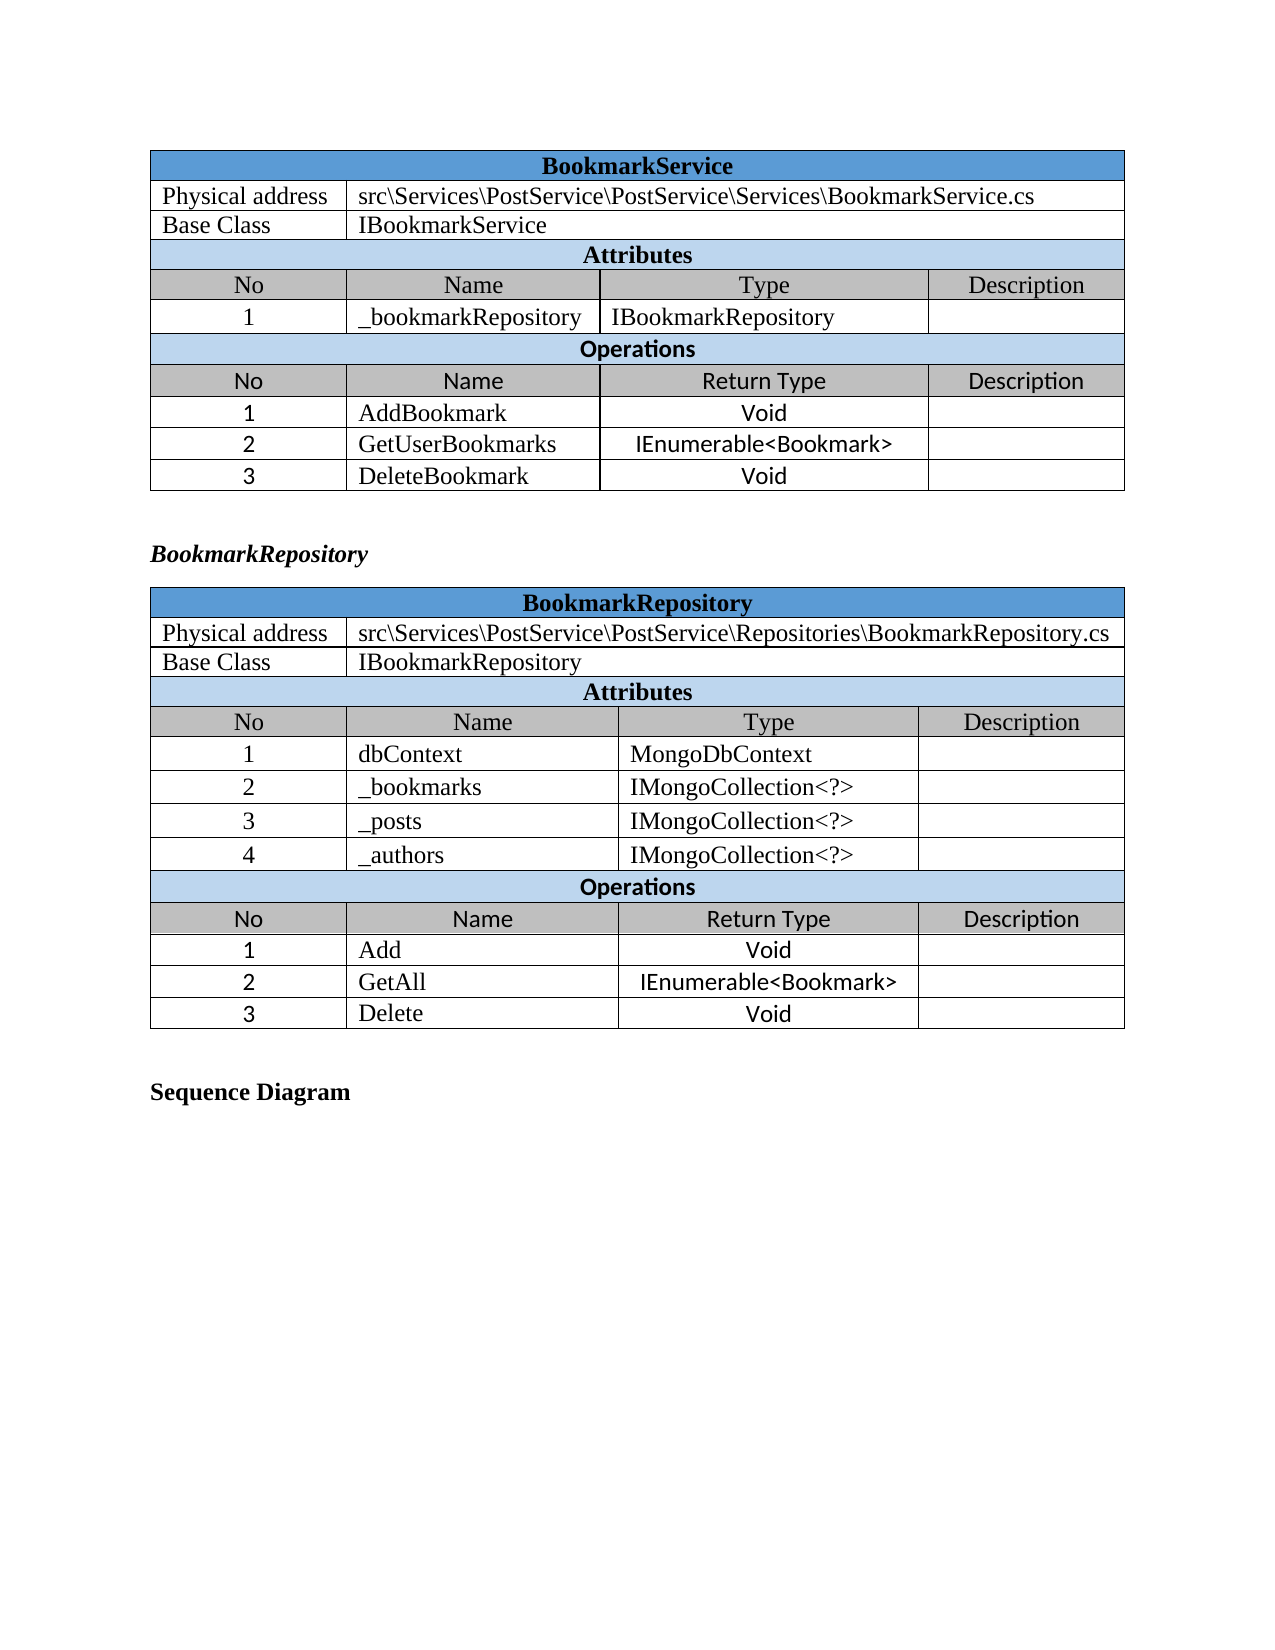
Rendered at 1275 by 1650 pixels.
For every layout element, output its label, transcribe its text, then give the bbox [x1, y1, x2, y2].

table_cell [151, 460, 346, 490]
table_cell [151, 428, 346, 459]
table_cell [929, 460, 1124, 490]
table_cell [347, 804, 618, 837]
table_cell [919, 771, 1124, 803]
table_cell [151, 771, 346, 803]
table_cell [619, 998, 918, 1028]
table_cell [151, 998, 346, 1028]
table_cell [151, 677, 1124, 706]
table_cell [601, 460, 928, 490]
text BookmarkRepository [150, 539, 1125, 568]
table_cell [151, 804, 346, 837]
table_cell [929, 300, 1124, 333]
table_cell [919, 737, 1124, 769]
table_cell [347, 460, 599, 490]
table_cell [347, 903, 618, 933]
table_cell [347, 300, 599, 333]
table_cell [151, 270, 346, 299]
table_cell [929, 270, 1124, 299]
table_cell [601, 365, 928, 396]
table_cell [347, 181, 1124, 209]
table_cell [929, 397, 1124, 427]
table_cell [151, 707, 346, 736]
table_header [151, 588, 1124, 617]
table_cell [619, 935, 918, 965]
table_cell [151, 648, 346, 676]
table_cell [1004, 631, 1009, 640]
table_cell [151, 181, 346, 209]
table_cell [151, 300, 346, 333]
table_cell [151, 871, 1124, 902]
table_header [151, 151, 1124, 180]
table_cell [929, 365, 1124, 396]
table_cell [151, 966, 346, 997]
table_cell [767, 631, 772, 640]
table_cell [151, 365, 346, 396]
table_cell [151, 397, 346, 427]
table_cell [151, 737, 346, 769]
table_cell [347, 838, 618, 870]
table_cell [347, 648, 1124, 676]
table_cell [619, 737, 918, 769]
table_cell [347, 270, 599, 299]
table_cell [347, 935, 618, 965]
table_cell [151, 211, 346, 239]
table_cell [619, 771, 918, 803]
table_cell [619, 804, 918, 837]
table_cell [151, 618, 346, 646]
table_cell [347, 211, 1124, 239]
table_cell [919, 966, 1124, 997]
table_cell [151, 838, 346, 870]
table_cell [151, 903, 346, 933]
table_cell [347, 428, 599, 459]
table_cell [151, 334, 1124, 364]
text Sequence Diagram [150, 1077, 1125, 1106]
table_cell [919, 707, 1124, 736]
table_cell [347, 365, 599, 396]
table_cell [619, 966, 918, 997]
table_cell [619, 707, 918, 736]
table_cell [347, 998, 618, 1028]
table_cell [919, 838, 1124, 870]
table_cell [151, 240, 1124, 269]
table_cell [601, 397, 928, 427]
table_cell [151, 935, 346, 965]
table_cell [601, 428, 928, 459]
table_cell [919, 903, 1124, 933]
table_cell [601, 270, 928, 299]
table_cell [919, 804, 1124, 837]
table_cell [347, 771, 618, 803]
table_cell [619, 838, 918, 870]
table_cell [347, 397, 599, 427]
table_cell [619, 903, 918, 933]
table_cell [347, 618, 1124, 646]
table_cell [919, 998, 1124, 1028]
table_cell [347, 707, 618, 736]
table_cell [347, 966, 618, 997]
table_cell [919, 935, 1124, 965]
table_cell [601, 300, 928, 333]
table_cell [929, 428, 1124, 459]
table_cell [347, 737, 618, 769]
